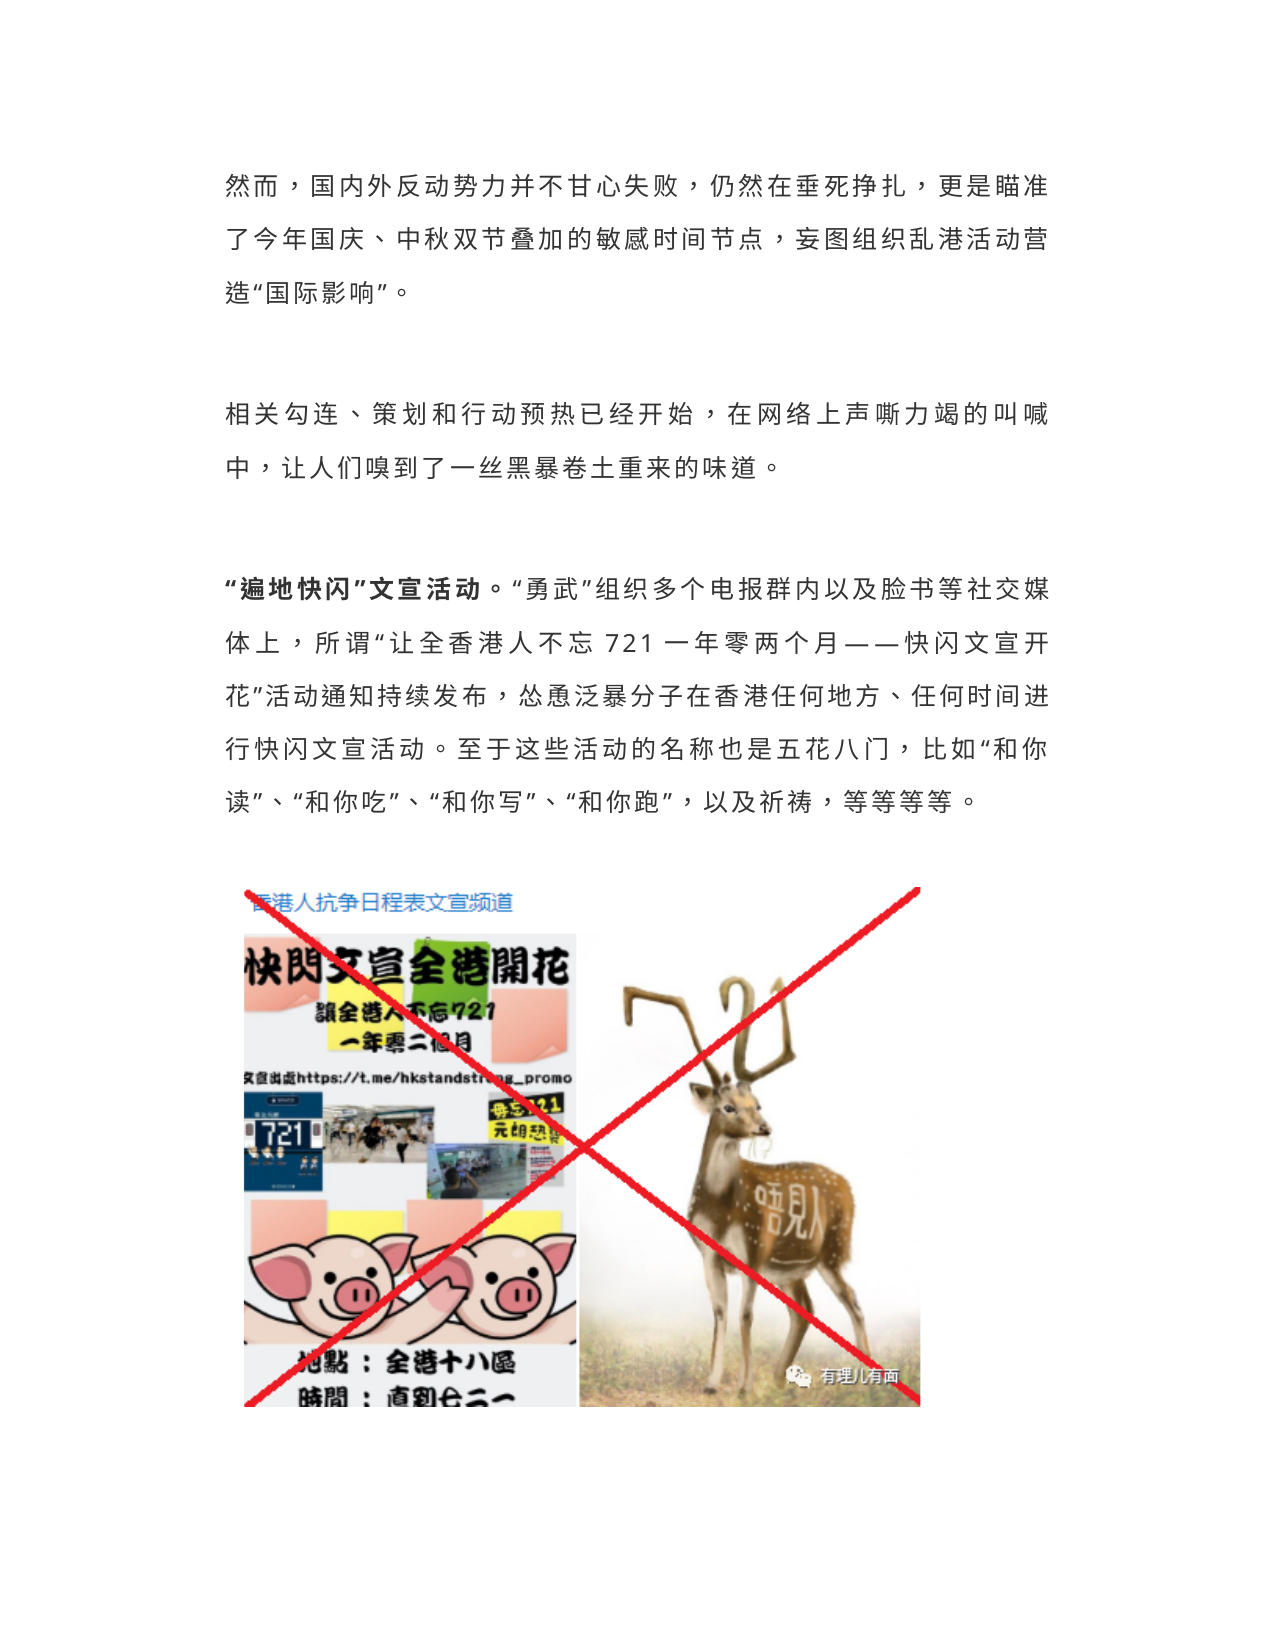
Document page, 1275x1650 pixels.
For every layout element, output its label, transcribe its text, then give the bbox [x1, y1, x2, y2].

picture [243, 887, 921, 1407]
text 然而，国内外反动势力并不甘心失败，仍然在垂死挣扎，更是瞄准了今年国庆、中秋双节叠加的敏感时间节点，妄图组织乱港活动营造“国际影响”。 [225, 150, 1050, 309]
text 相关勾连、策划和行动预热已经开始，在网络上声嘶力竭的叫喊中，让人们嗅到了一丝黑暴卷土重来的味道。 [225, 378, 1050, 484]
text “遍地快闪”文宣活动。“勇武”组织多个电报群内以及脸书等社交媒体上，所谓“让全香港人不忘721一年零两个月——快闪文宣开花”活动通知持续发布，怂恿泛暴分子在香港任何地方、任何时间进行快闪文宣活动。至于这些活动的名称也是五花八门，比如“和你读”、“和你吃”、“和你写”、“和你跑”，以及祈祷，等等等等。 [225, 553, 1050, 819]
